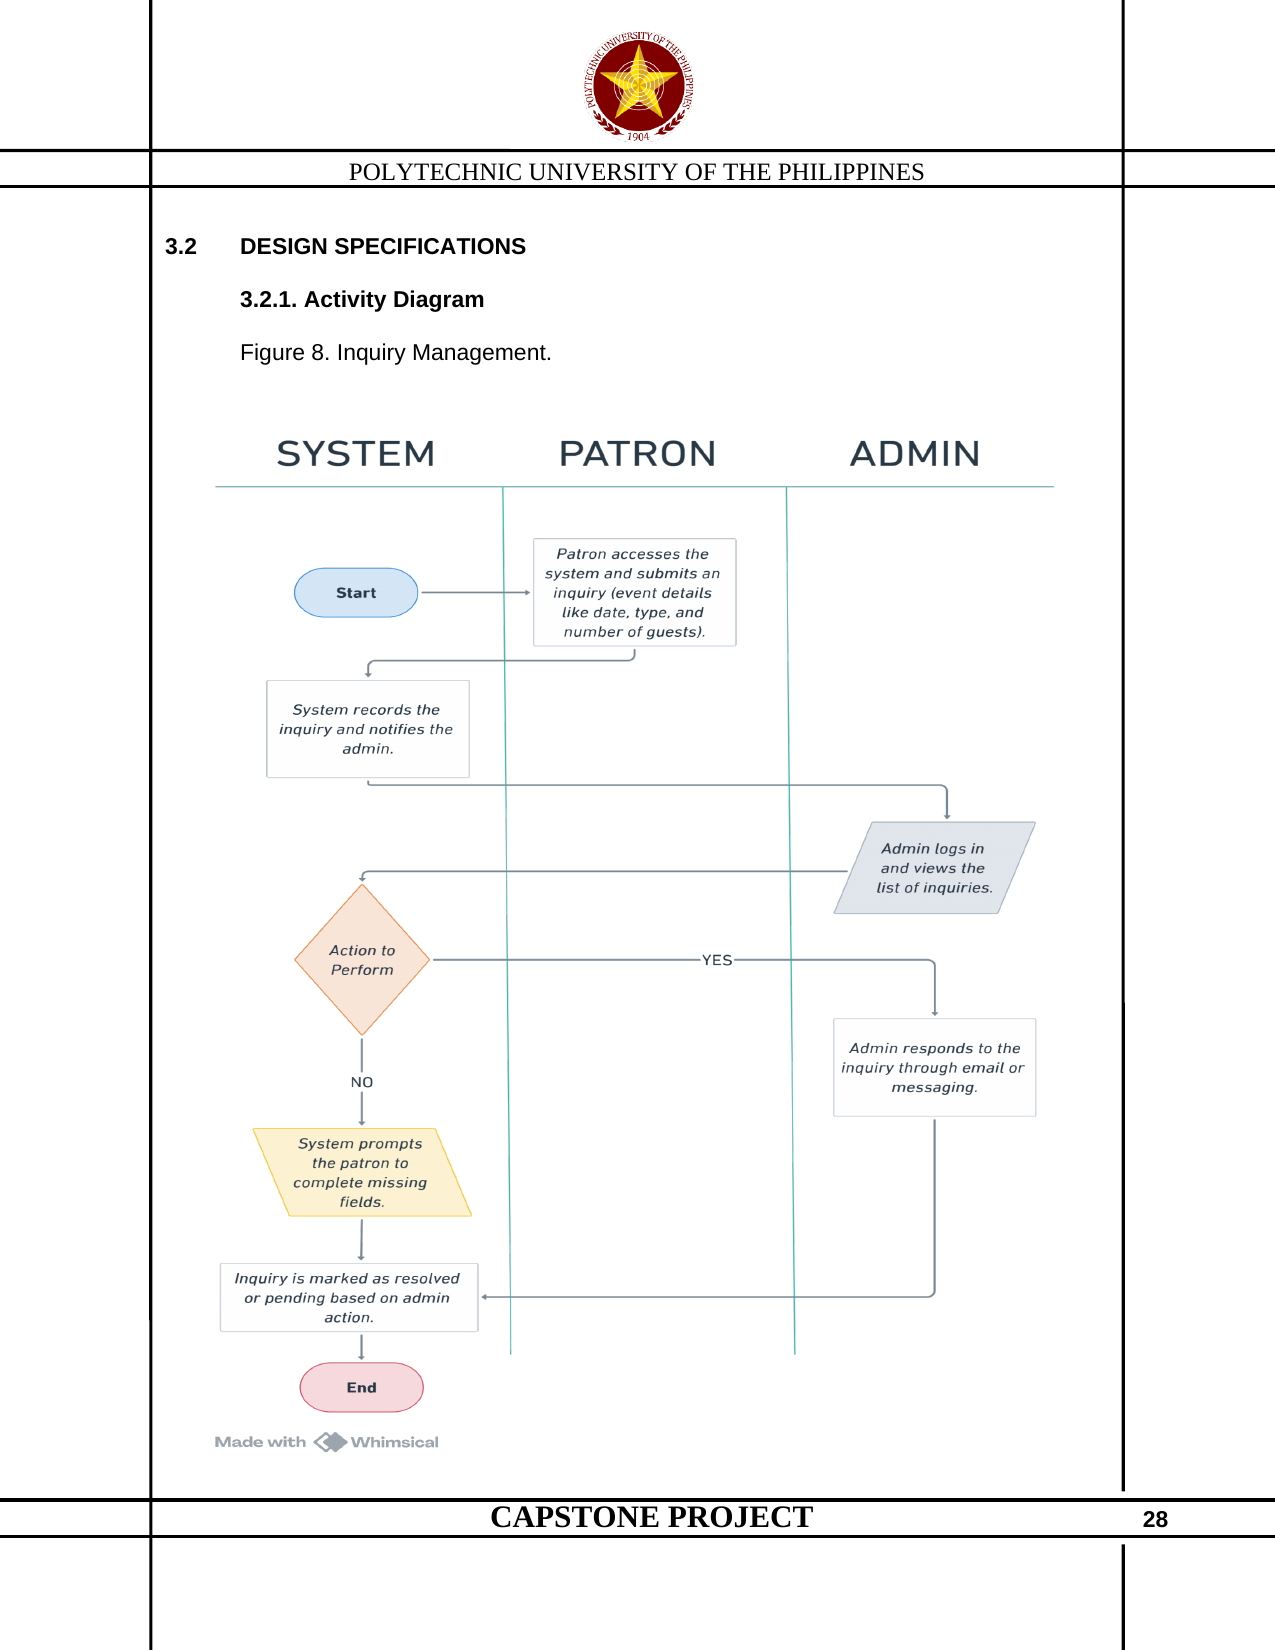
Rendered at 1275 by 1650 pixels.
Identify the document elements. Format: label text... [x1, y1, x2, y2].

text 3.2 DESIGN SPECIFICATIONS [165, 233, 1110, 259]
text 3.2.1. Activity Diagram [165, 286, 1110, 312]
picture [165, 391, 1104, 1472]
picture [582, 31, 694, 142]
text Figure 8. Inquiry Management. [165, 338, 1110, 365]
